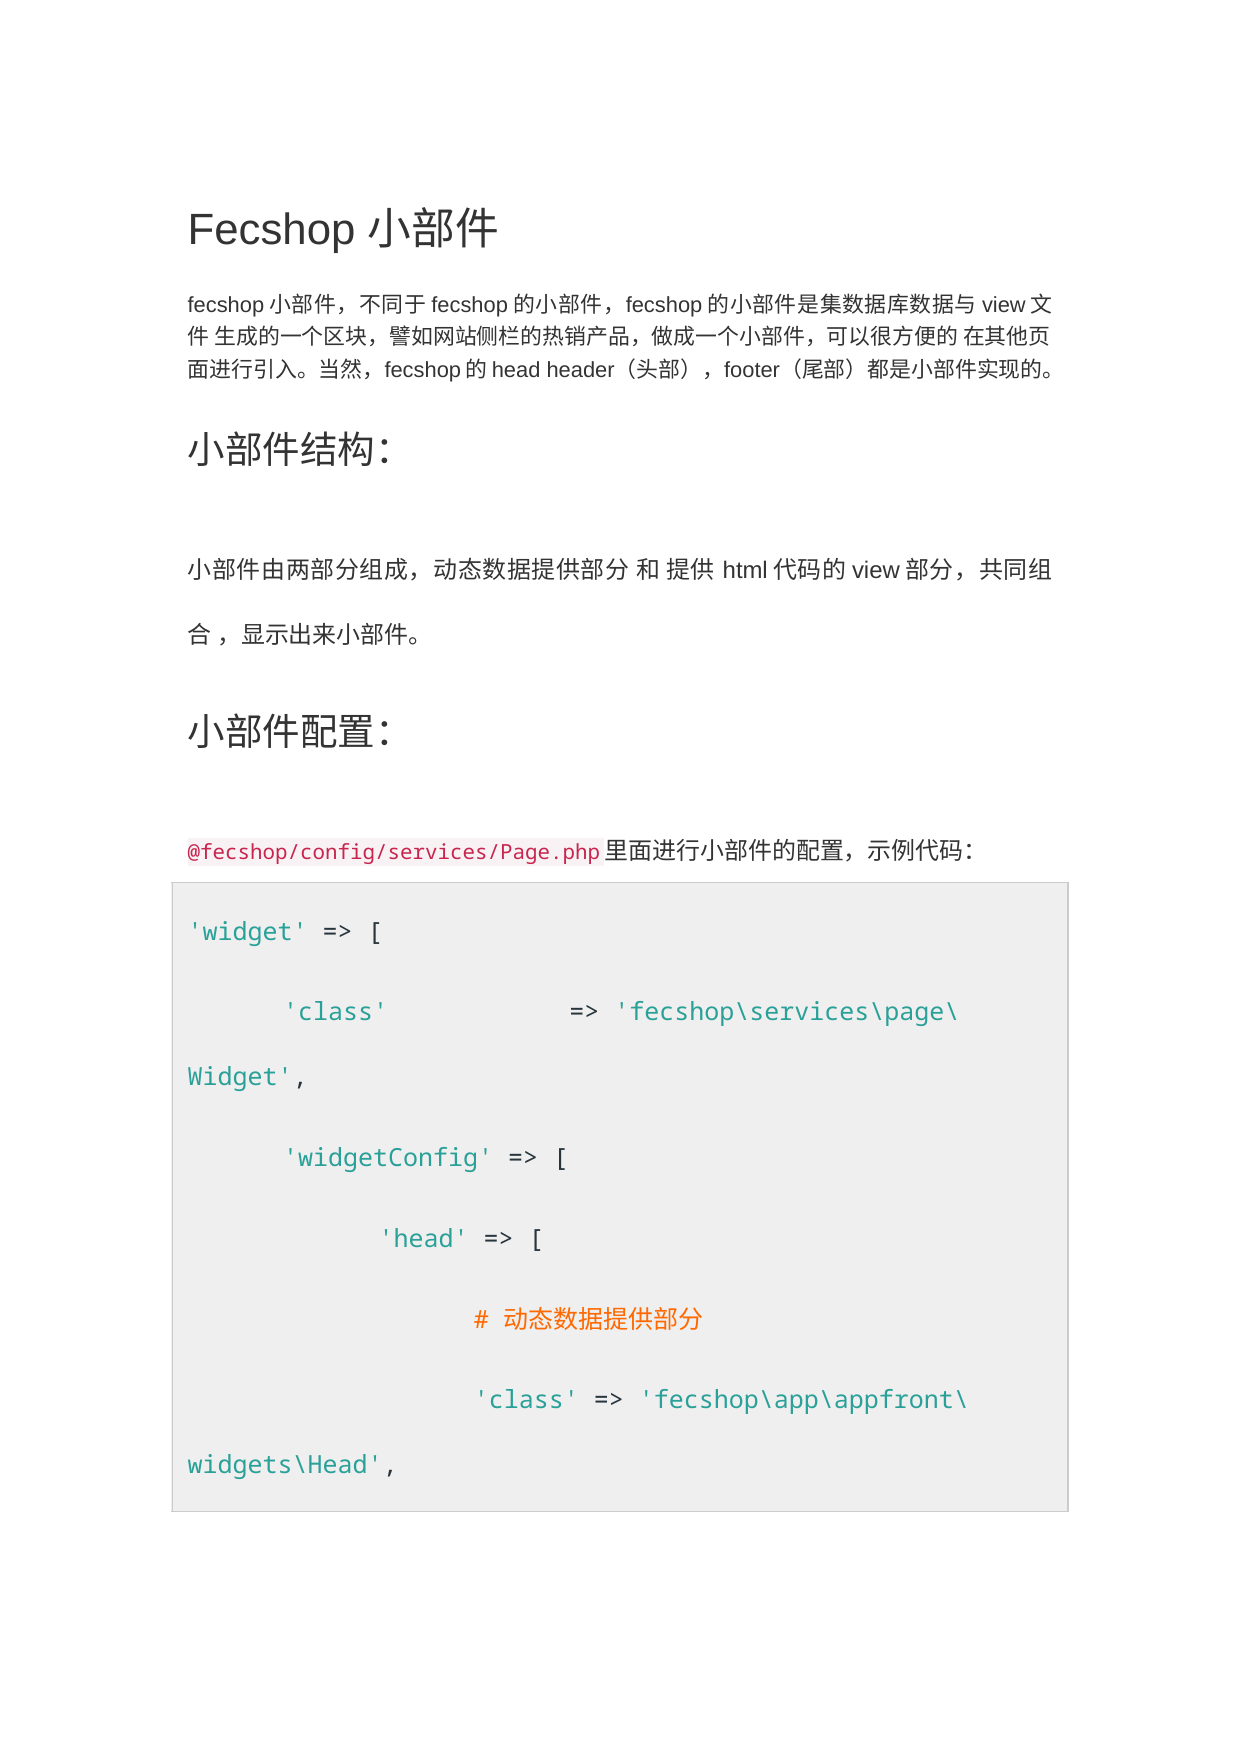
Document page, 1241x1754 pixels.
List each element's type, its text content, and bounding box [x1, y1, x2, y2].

text 'widgetConfig' => [ [173, 1108, 1067, 1189]
text 'widget' => [ [173, 883, 1067, 962]
text 'head' => [ [173, 1189, 1067, 1269]
subtitle 小部件配置： [187, 697, 1053, 762]
subtitle 小部件结构： [187, 415, 1053, 480]
text 'class' => 'fecshop\app\appfront\widgets\Head', [173, 1350, 1067, 1511]
text # 动态数据提供部分 [173, 1269, 1067, 1350]
subtitle Fecshop 小部件 [187, 193, 1053, 258]
text 'class' => 'fecshop\services\page\Widget', [173, 962, 1067, 1108]
